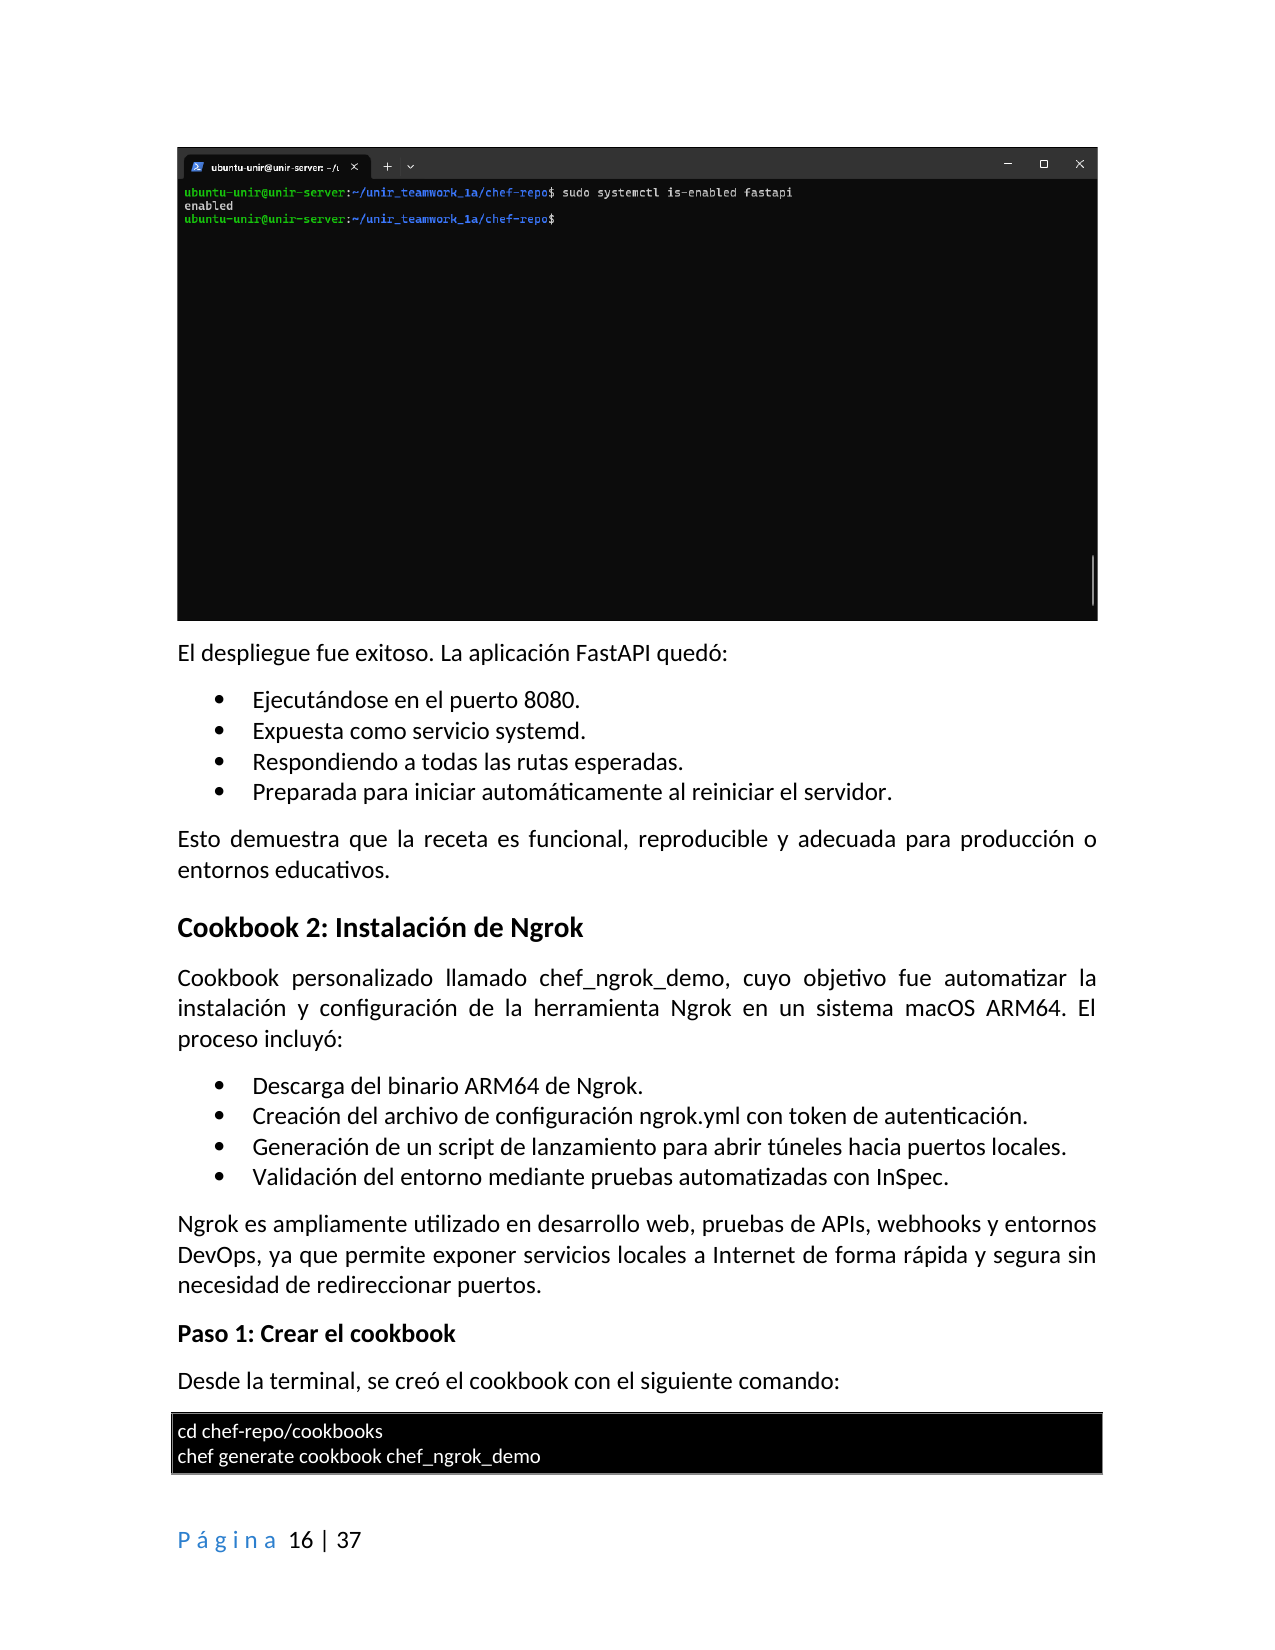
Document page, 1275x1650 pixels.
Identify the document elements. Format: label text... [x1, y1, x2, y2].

list Expuesta como servicio systemd. [215, 715, 1098, 746]
subtitle Paso 1: Crear el cookbook [177, 1317, 1098, 1349]
text Desde la terminal, se creó el cookbook con el siguiente comando: [177, 1365, 1098, 1396]
list Generación de un script de lanzamiento para abrir túneles hacia puertos locales. [215, 1131, 1098, 1161]
subtitle Cookbook 2: Instalación de Ngrok [177, 909, 1098, 945]
list Validación del entorno mediante pruebas automatizadas con InSpec. [215, 1161, 1098, 1192]
text cd chef-repo/cookbooks [173, 1414, 1102, 1438]
list Creación del archivo de configuración ngrok.yml con token de autenticación. [215, 1100, 1098, 1131]
text El despliegue fue exitoso. La aplicación FastAPI quedó: [177, 637, 1098, 668]
text Ngrok es ampliamente utilizado en desarrollo web, pruebas de APIs, webhooks y entornos DevOps, ya que permite exponer servicios locales a Internet de forma rápida y segura sin necesidad de redireccionar puertos. [177, 1209, 1098, 1300]
text chef generate cookbook chef_ngrok_demo [173, 1438, 1102, 1473]
text Cookbook personalizado llamado chef_ngrok_demo, cuyo objetivo fue automatizar la instalación y configuración de la herramienta Ngrok en un sistema macOS ARM64. El proceso incluyó: [177, 962, 1098, 1053]
list Ejecutándose en el puerto 8080. [215, 684, 1098, 715]
list Descarga del binario ARM64 de Ngrok. [215, 1070, 1098, 1100]
list Respondiendo a todas las rutas esperadas. [215, 746, 1098, 776]
list Preparada para iniciar automáticamente al reiniciar el servidor. [215, 776, 1098, 807]
text Esto demuestra que la receta es funcional, reproducible y adecuada para producción o entornos educativos. [177, 823, 1098, 884]
